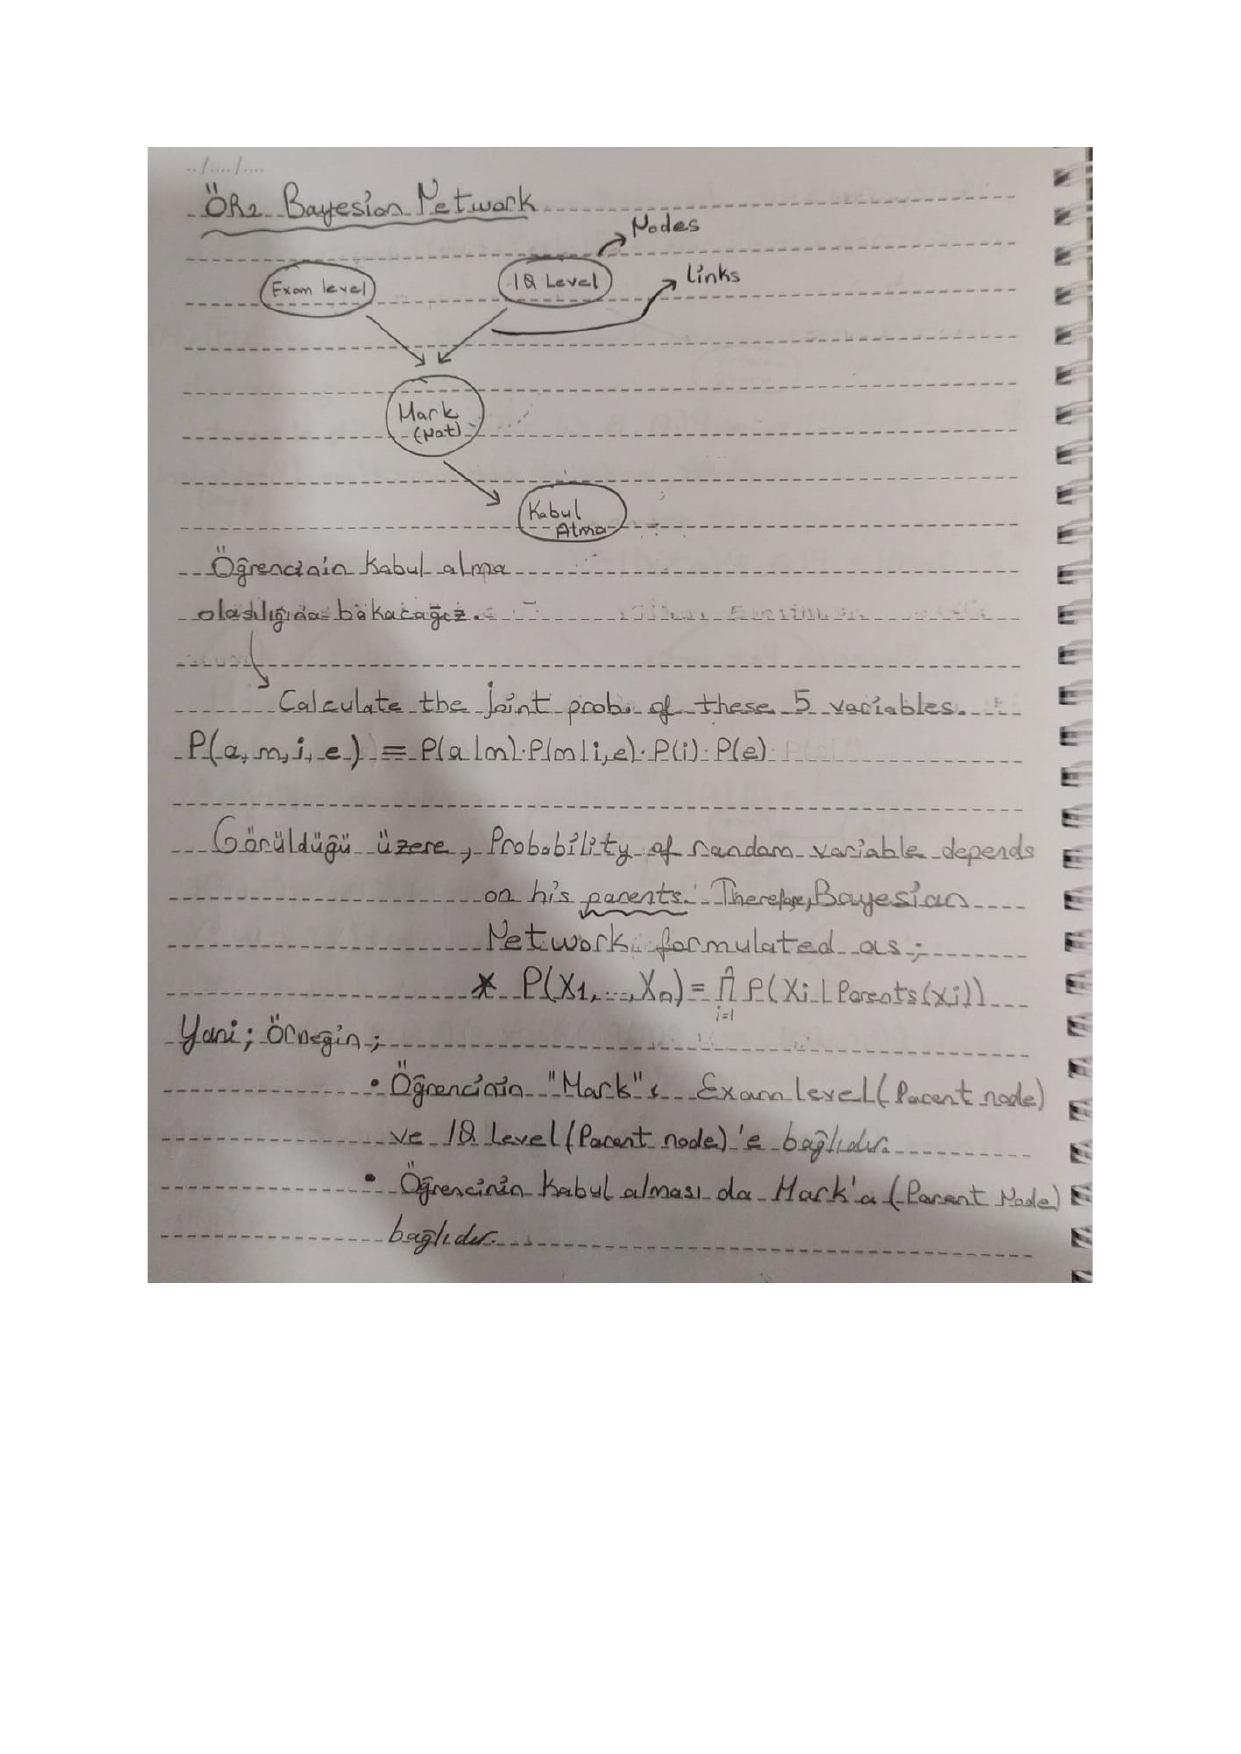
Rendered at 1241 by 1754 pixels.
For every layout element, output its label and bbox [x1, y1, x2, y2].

picture [147, 147, 1093, 1283]
